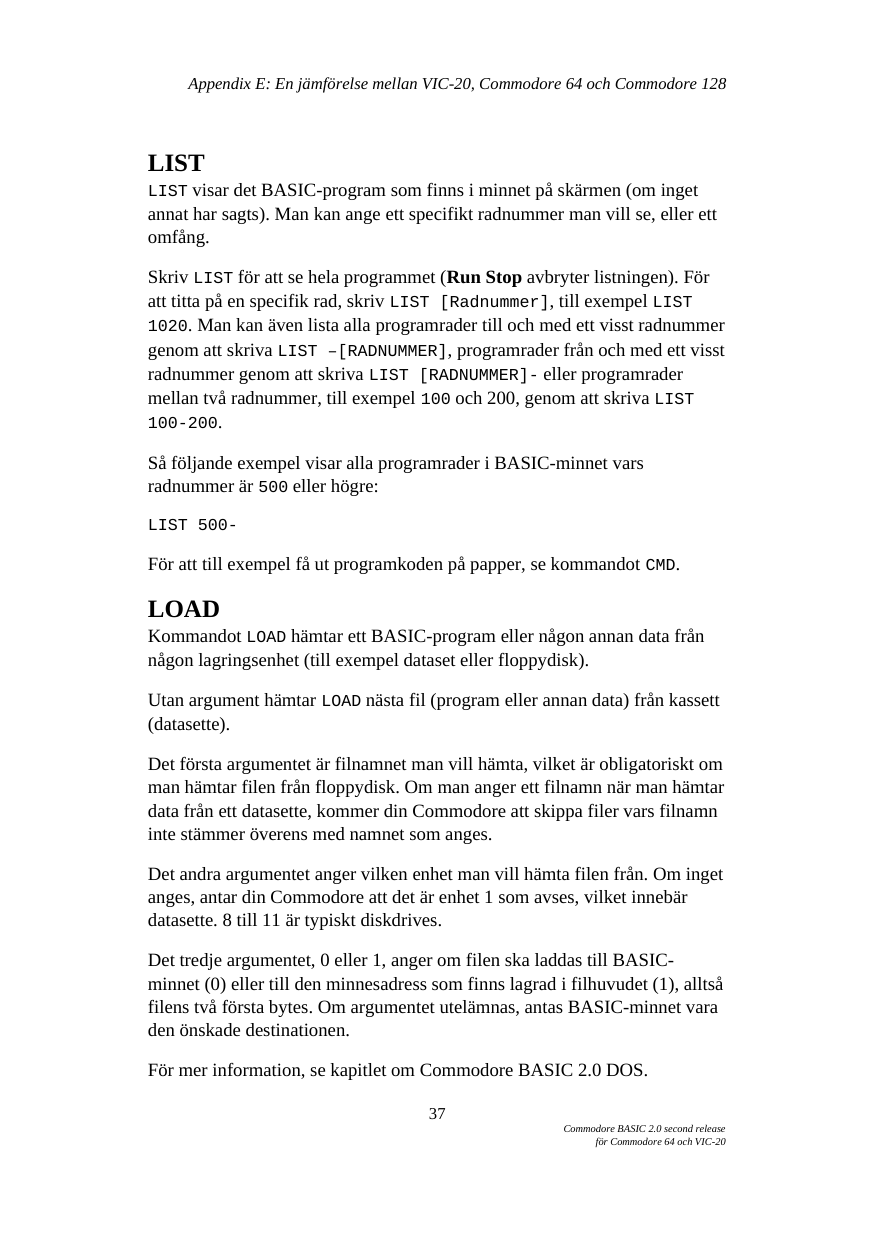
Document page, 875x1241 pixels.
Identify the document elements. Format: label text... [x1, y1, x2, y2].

text Kommandot LOAD hämtar ett BASIC-program eller någon annan data från någon lagringsenhet (till exempel dataset eller floppydisk). [148, 625, 726, 671]
text LIST 500- [148, 516, 726, 535]
text Det andra argumentet anger vilken enhet man vill hämta filen från. Om inget anges, antar din Commodore att det är enhet 1 som avses, vilket innebär datasette. 8 till 11 är typiskt diskdrives. [148, 863, 726, 931]
text Det första argumentet är filnamnet man vill hämta, vilket är obligatoriskt om man hämtar filen från floppydisk. Om man anger ett filnamn när man hämtar data från ett datasette, kommer din Commodore att skippa filer vars filnamn inte stämmer överens med namnet som anges. [148, 753, 726, 844]
text För att till exempel få ut programkoden på papper, se kommandot CMD. [148, 553, 726, 576]
text För mer information, se kapitlet om Commodore BASIC 2.0 DOS. [148, 1059, 726, 1080]
text LIST visar det BASIC-program som finns i minnet på skärmen (om inget annat har sagts). Man kan ange ett specifikt radnummer man vill se, eller ett omfång. [148, 179, 726, 248]
text Det tredje argumentet, 0 eller 1, anger om filen ska laddas till BASIC-minnet (0) eller till den minnesadress som finns lagrad i filhuvudet (1), alltså filens två första bytes. Om argumentet utelämnas, antas BASIC-minnet vara den önskade destinationen. [148, 949, 726, 1040]
text Skriv LIST för att se hela programmet (Run Stop avbryter listningen). För att titta på en specifik rad, skriv LIST [Radnummer], till exempel LIST 1020. Man kan även lista alla programrader till och med ett visst radnummer genom att skriva LIST –[RADNUMMER], programrader från och med ett visst radnummer genom att skriva LIST [RADNUMMER]- eller programrader mellan två radnummer, till exempel 100 och 200, genom att skriva LIST 100-200. [148, 266, 726, 433]
text Utan argument hämtar LOAD nästa fil (program eller annan data) från kassett (datasette). [148, 689, 726, 735]
subtitle LIST [148, 148, 726, 176]
text Så följande exempel visar alla programrader i BASIC-minnet vars radnummer är 500 eller högre: [148, 452, 726, 498]
subtitle LOAD [148, 594, 726, 623]
